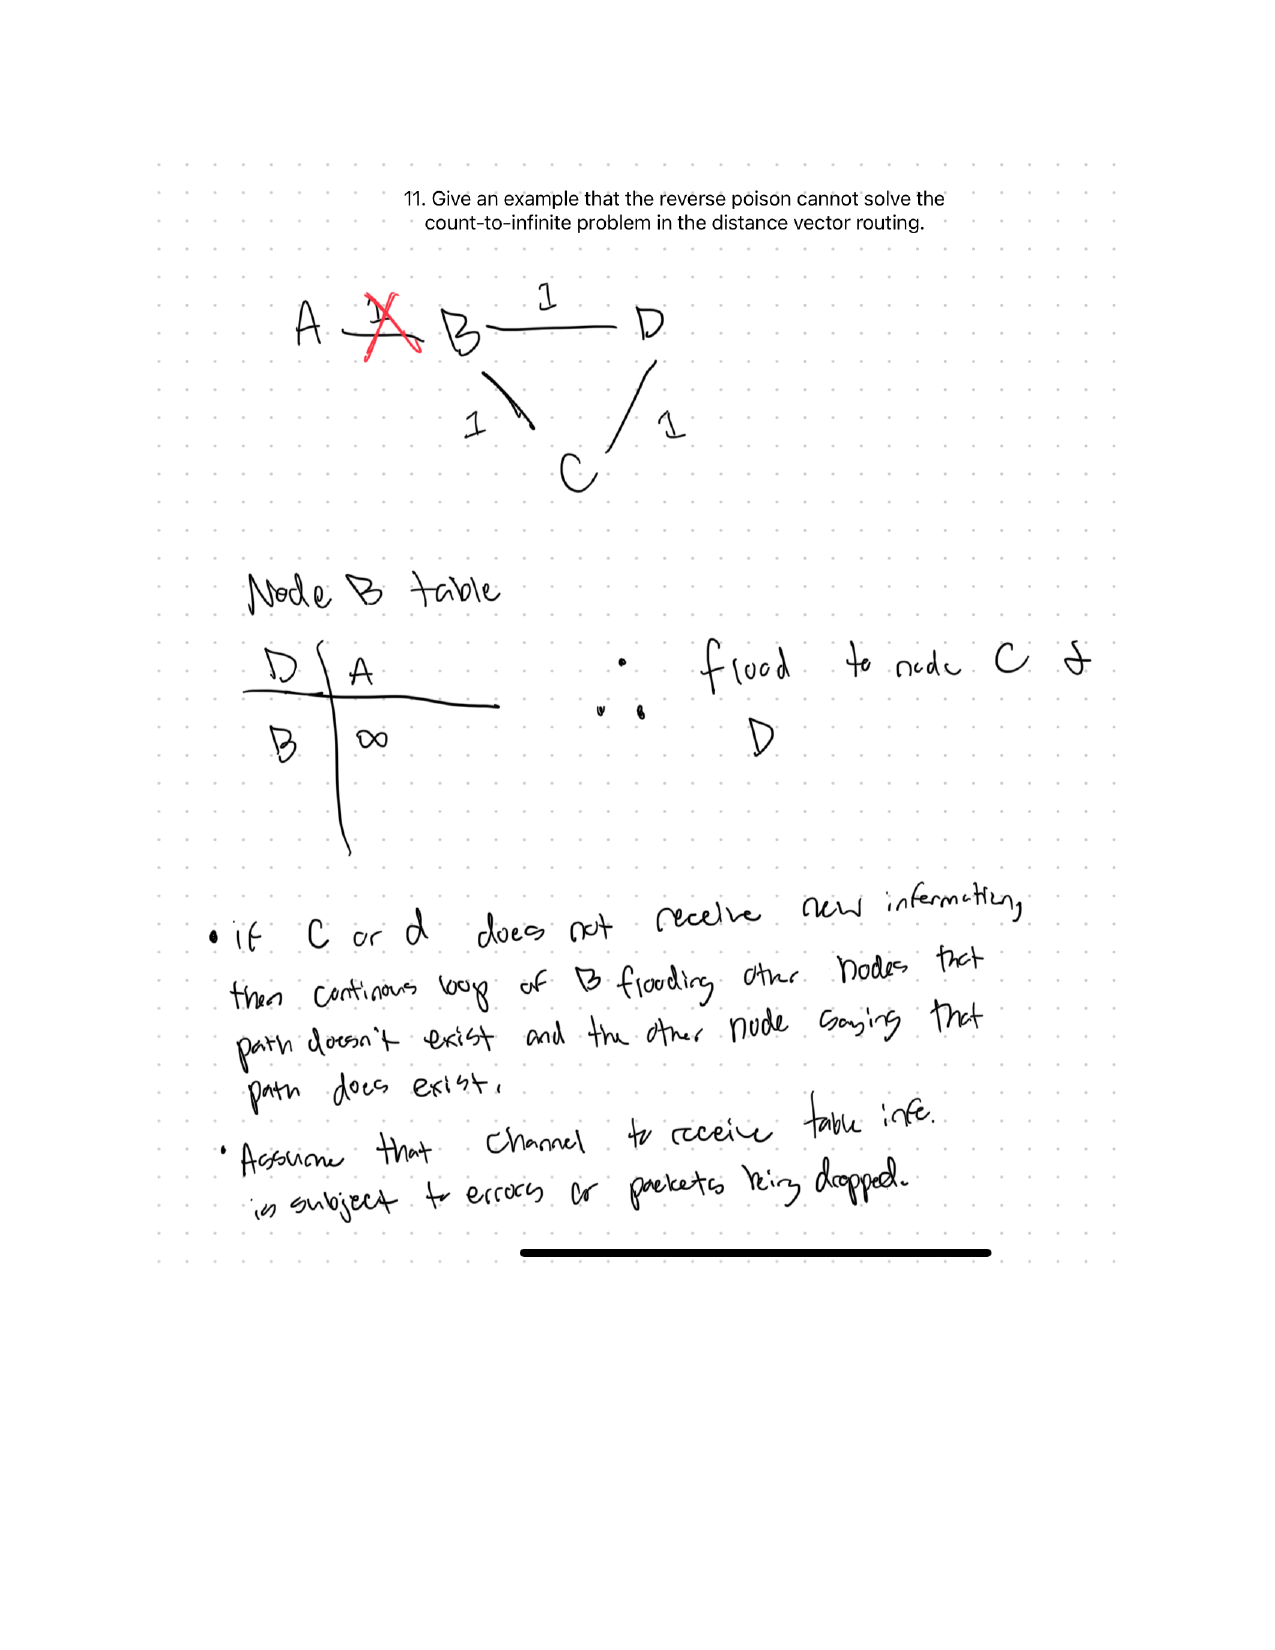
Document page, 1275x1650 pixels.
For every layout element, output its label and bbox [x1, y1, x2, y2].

picture [150, 150, 1125, 1268]
